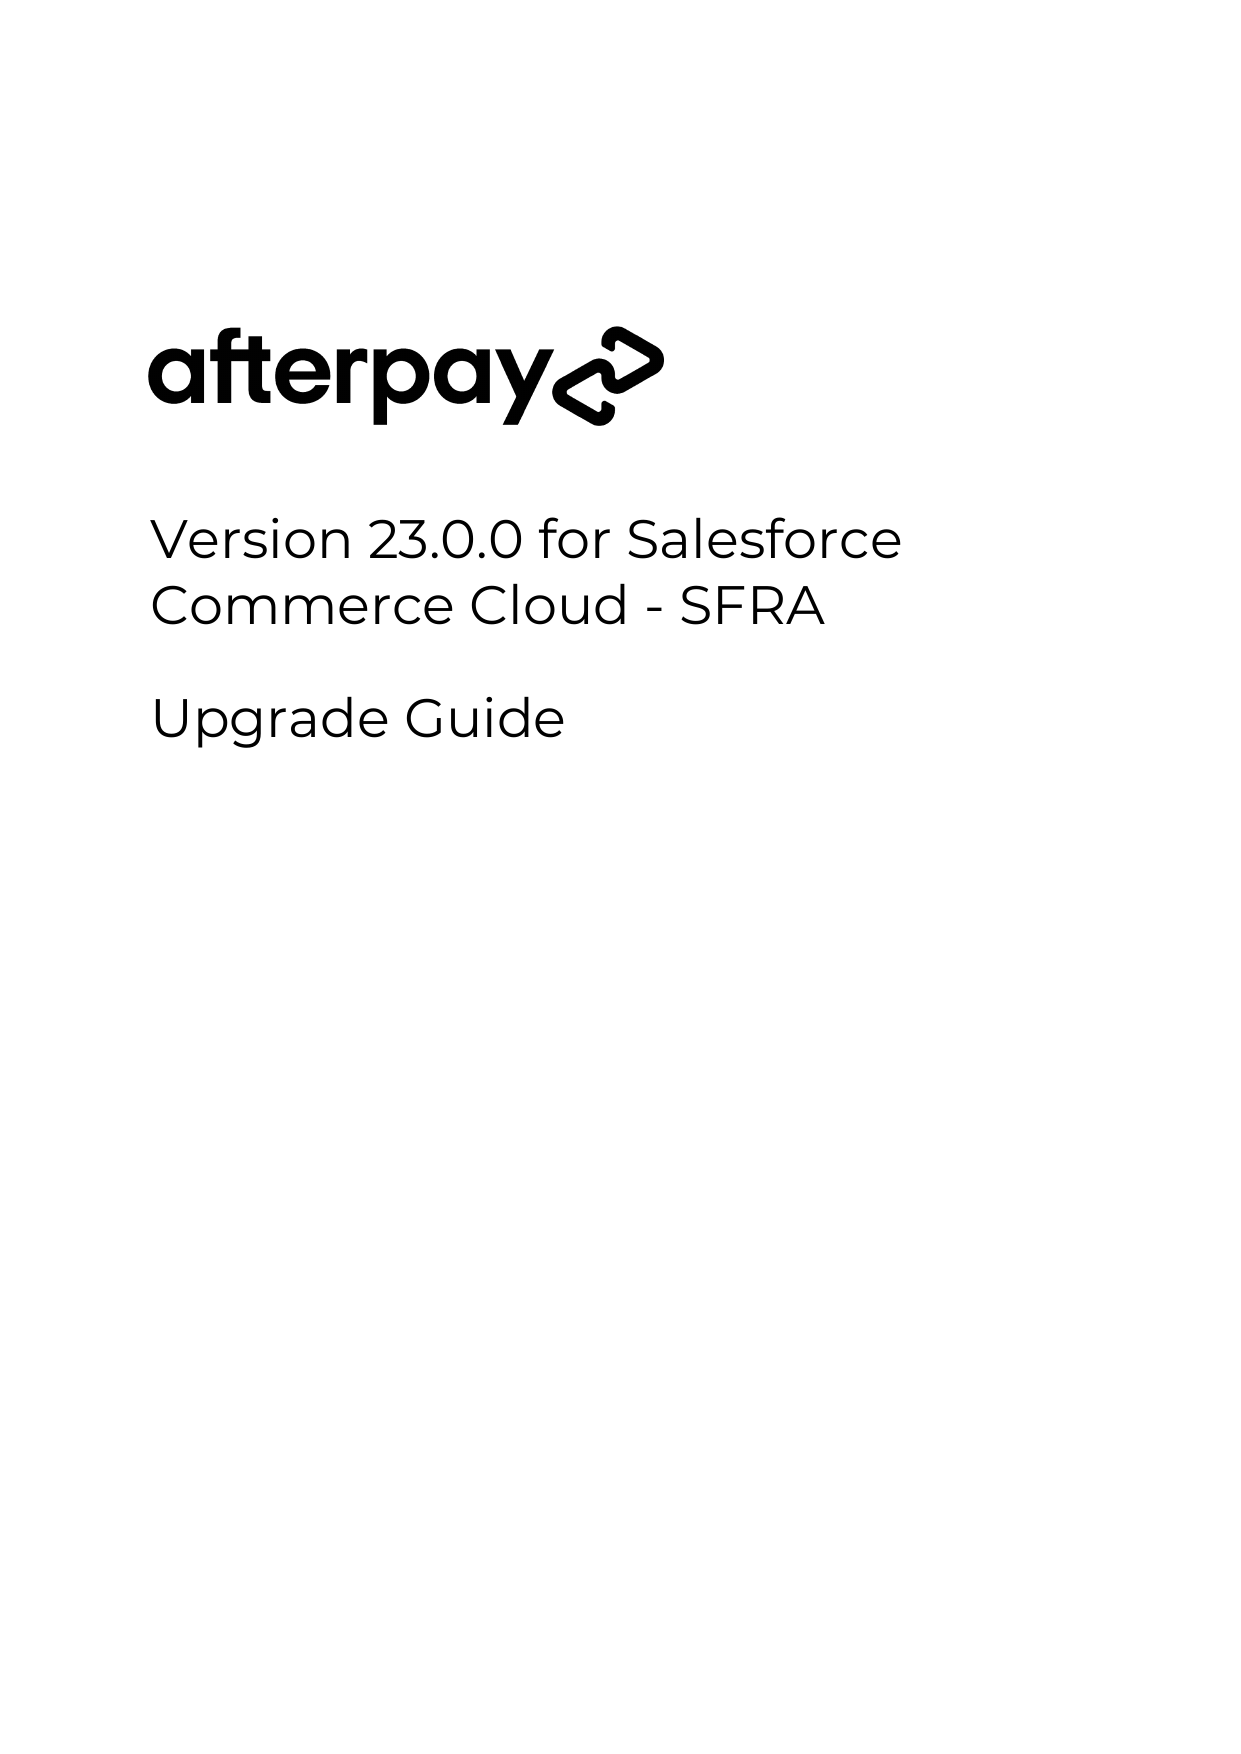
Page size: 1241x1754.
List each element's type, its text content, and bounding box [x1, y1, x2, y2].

title Upgrade Guide [150, 685, 1090, 751]
picture [51, 252, 761, 500]
